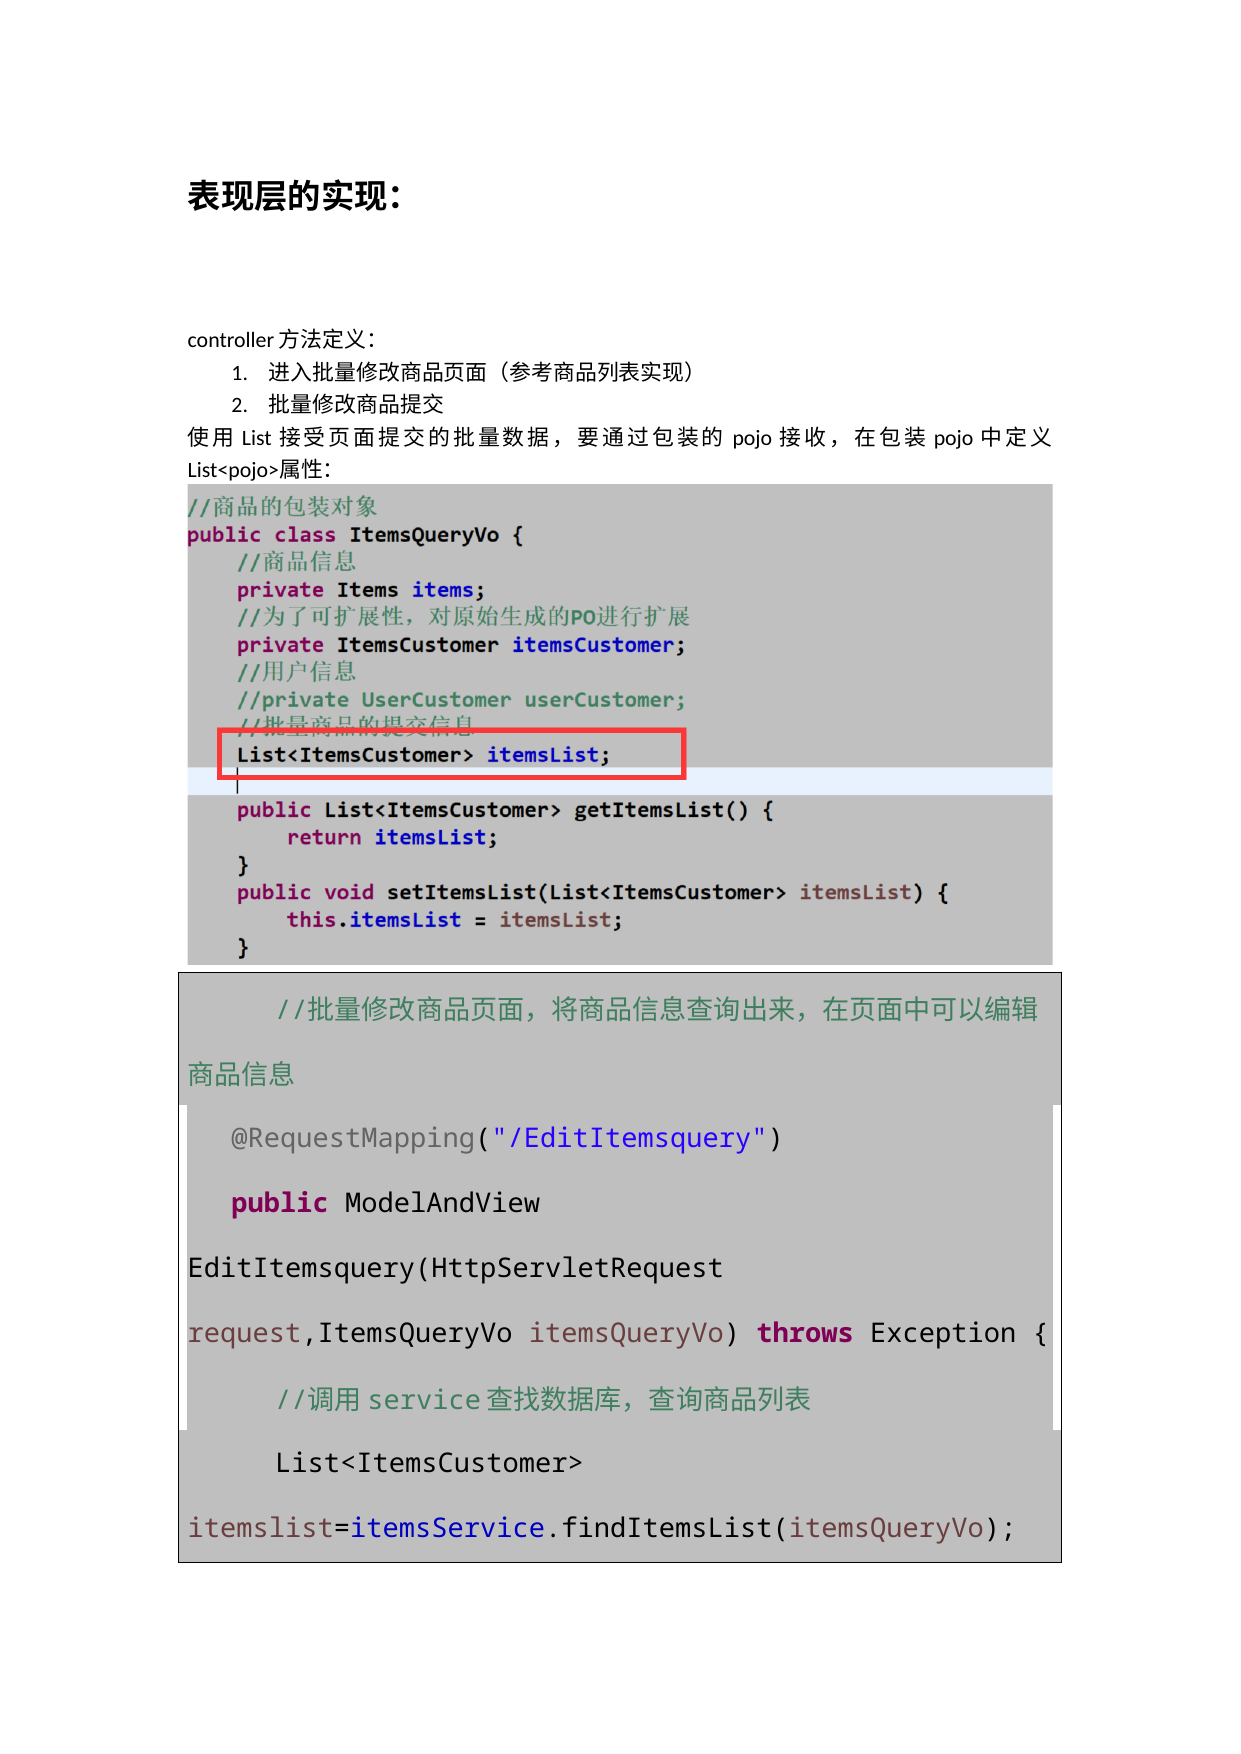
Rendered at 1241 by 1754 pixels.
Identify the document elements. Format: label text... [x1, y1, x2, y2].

subtitle 表现层的实现： [187, 162, 1053, 227]
text controller方法定义： [187, 322, 1053, 354]
text 使用List接受页面提交的批量数据，要通过包装的pojo接收，在包装pojo中定义List<pojo>属性： [187, 419, 1053, 484]
list 批量修改商品提交 [231, 387, 1053, 419]
text @RequestMapping("/EditItemsquery") [187, 1105, 1053, 1170]
list 进入批量修改商品页面（参考商品列表实现） [231, 354, 1053, 387]
text //调用service查找数据库，查询商品列表 [187, 1365, 1053, 1427]
text public ModelAndView EditItemsquery(HttpServletRequest request,ItemsQueryVo itemsQueryVo) throws Exception { [187, 1170, 1053, 1365]
picture [187, 484, 1053, 965]
text List<ItemsCustomer> itemslist=itemsService.findItemsList(itemsQueryVo); [179, 1427, 1061, 1562]
text //批量修改商品页面，将商品信息查询出来，在页面中可以编辑商品信息 [179, 973, 1061, 1105]
